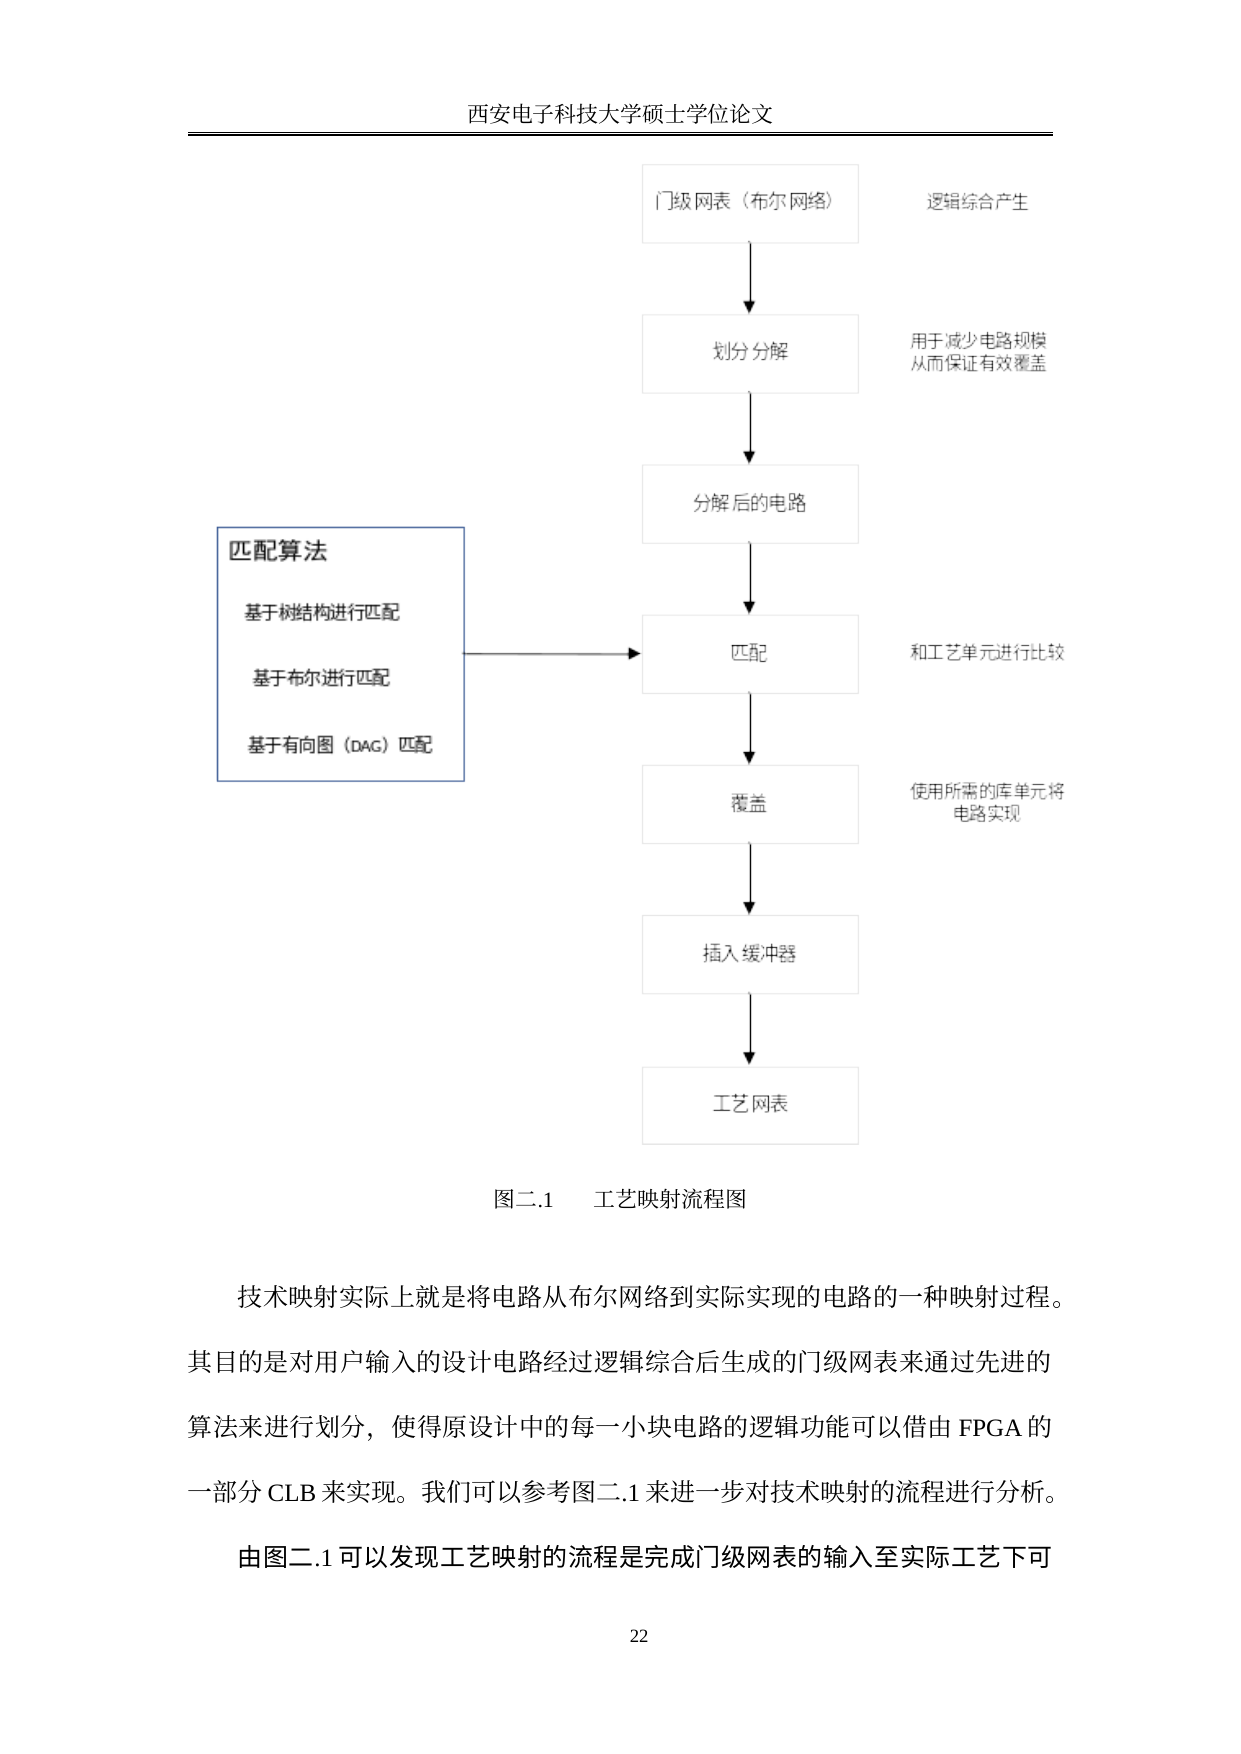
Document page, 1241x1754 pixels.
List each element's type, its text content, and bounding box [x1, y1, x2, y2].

text 工艺映射流程图 [187, 1182, 1053, 1214]
text 技术映射实际上就是将电路从布尔网络到实际实现的电路的一种映射过程。其目的是对用户输入的设计电路经过逻辑综合后生成的门级网表来通过先进的算法来进行划分，使得原设计中的每一小块电路的逻辑功能可以借由FPGA的一部分CLB来实现。我们可以参考图2.16来进一步对技术映射的流程进行分析。 [187, 1263, 1053, 1523]
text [187, 1523, 1053, 1588]
